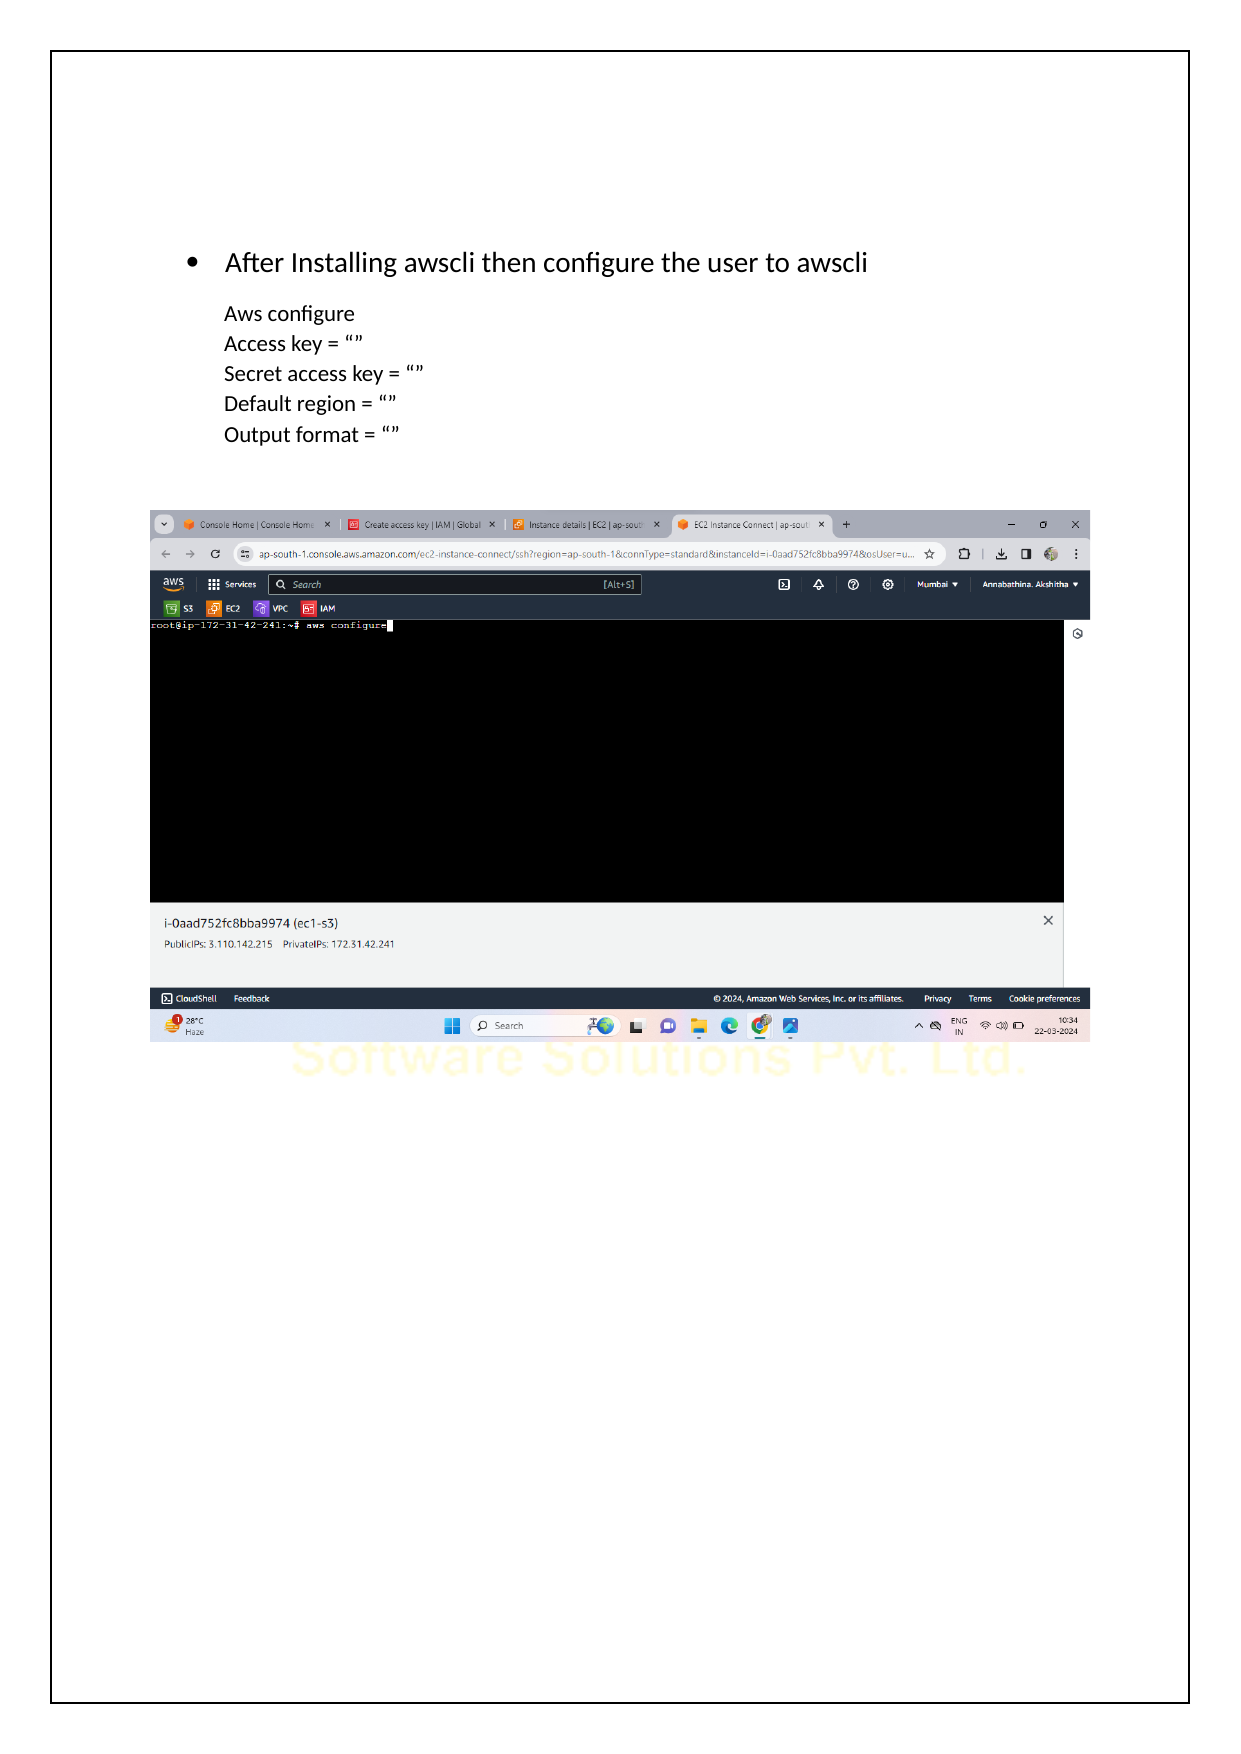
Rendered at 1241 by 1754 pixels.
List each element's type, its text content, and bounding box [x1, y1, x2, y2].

text Secret access key = “” [224, 359, 1090, 387]
text Default region = “” [224, 389, 1090, 417]
text Aws configure [224, 299, 1090, 327]
text Access key = “” [224, 329, 1090, 357]
list After Installing awscli then configure the user to awscli [187, 244, 1090, 279]
text Output format = “” [224, 420, 1090, 448]
picture [150, 510, 1091, 1042]
